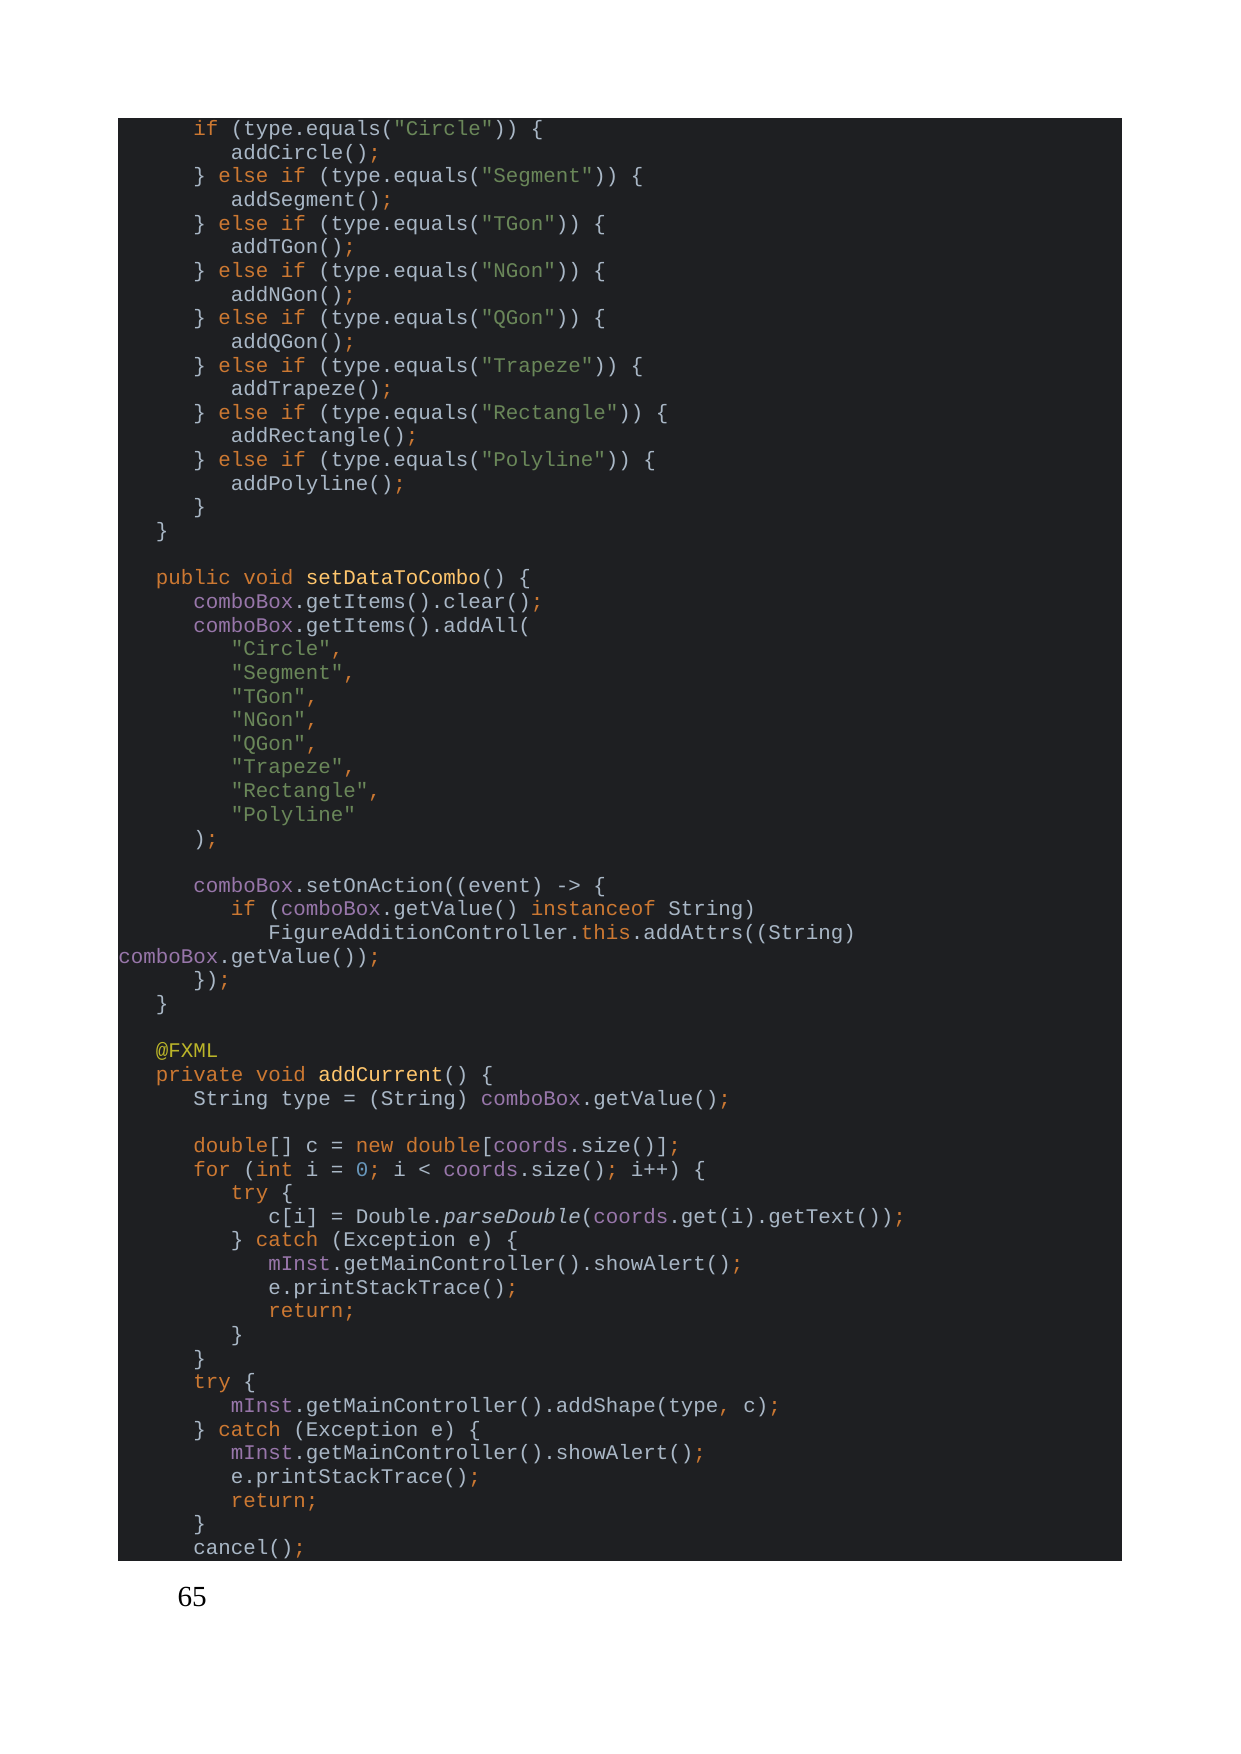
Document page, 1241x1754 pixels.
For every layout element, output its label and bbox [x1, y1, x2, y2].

text [118, 118, 1122, 1561]
